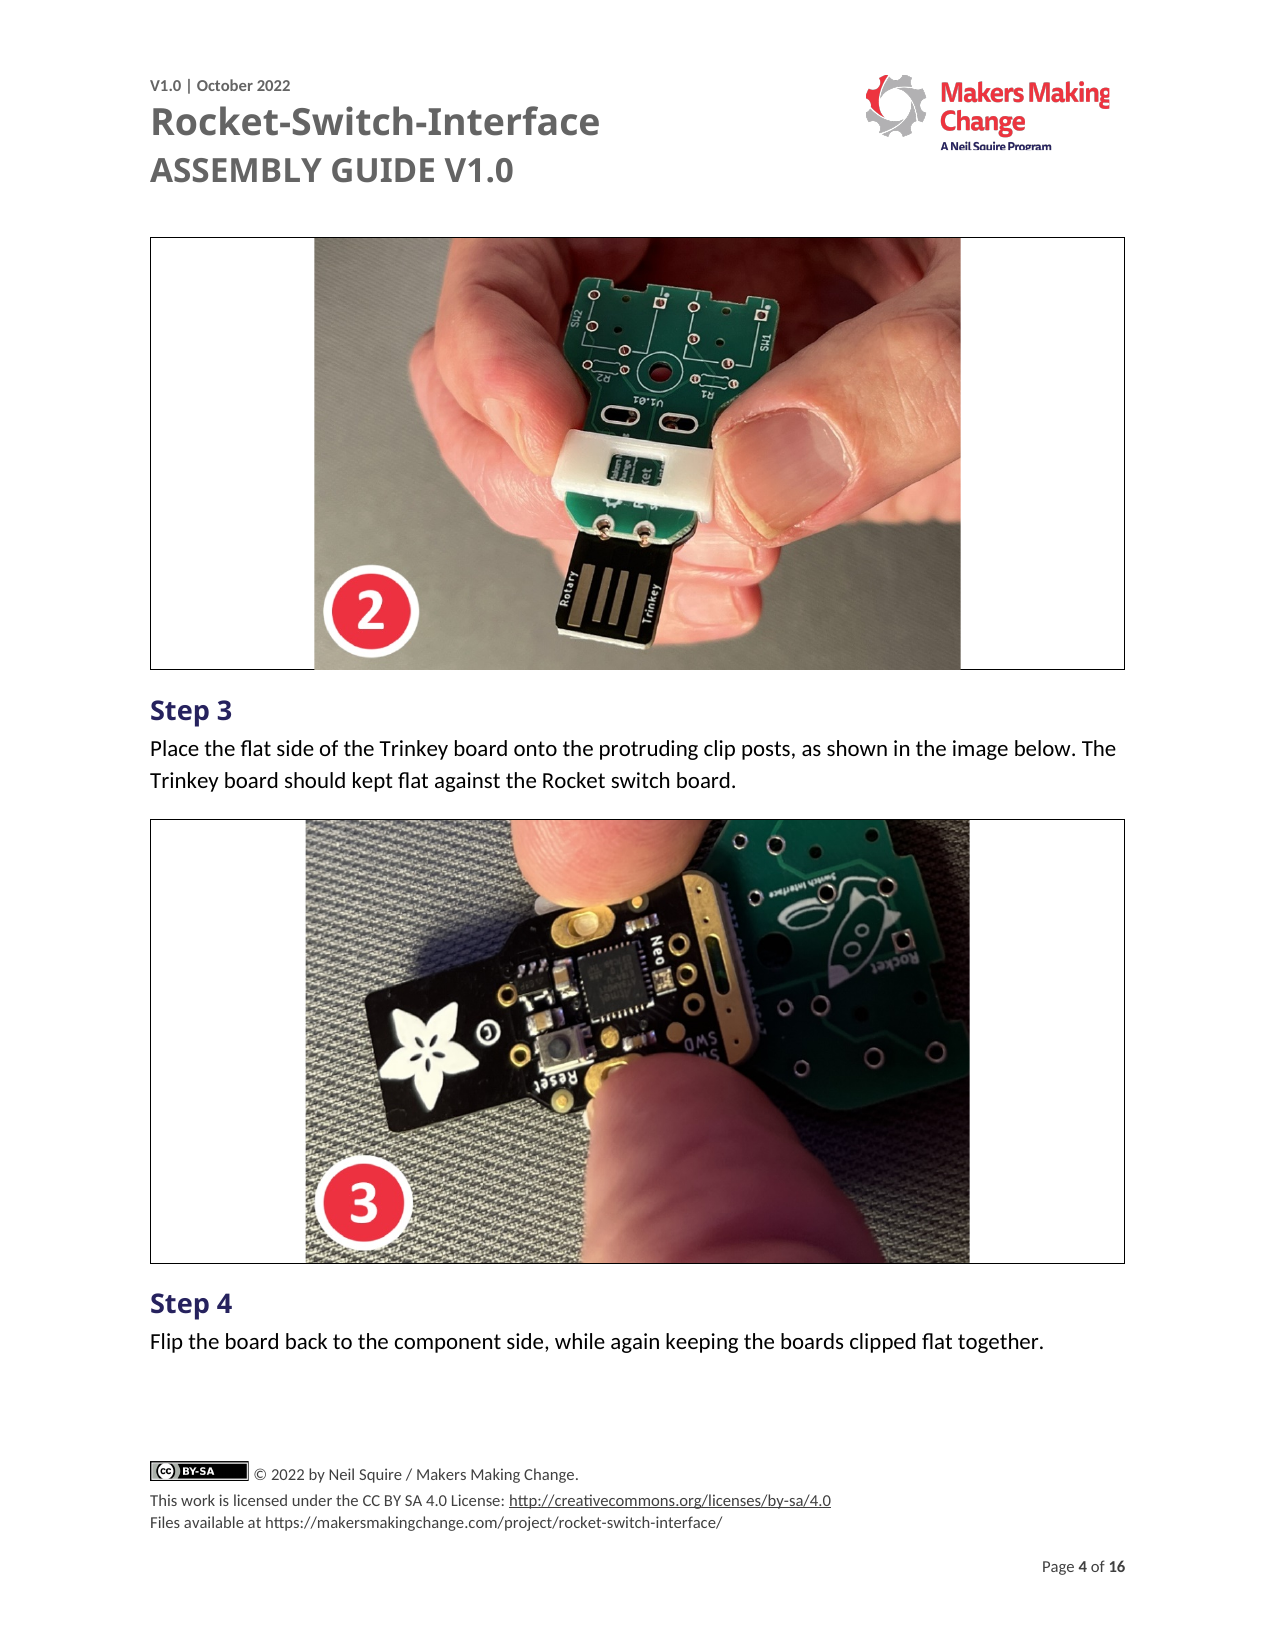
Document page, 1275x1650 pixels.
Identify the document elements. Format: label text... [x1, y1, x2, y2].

picture [305, 820, 970, 1263]
table_header [970, 820, 1124, 1263]
table_header [151, 820, 305, 1263]
table_header [151, 238, 314, 669]
subtitle Step 4 [150, 1285, 1125, 1322]
picture [150, 1461, 249, 1481]
table_header [961, 238, 1124, 669]
subtitle Step 3 [150, 691, 1125, 728]
picture [314, 238, 961, 670]
text Flip the board back to the component side, while again keeping the boards clipped flat together. [150, 1327, 1125, 1355]
picture [865, 75, 1110, 151]
text Place the flat side of the Trinkey board onto the protruding clip posts, as shown in the image below. The Trinkey board should kept flat against the Rocket switch board. [150, 734, 1125, 794]
